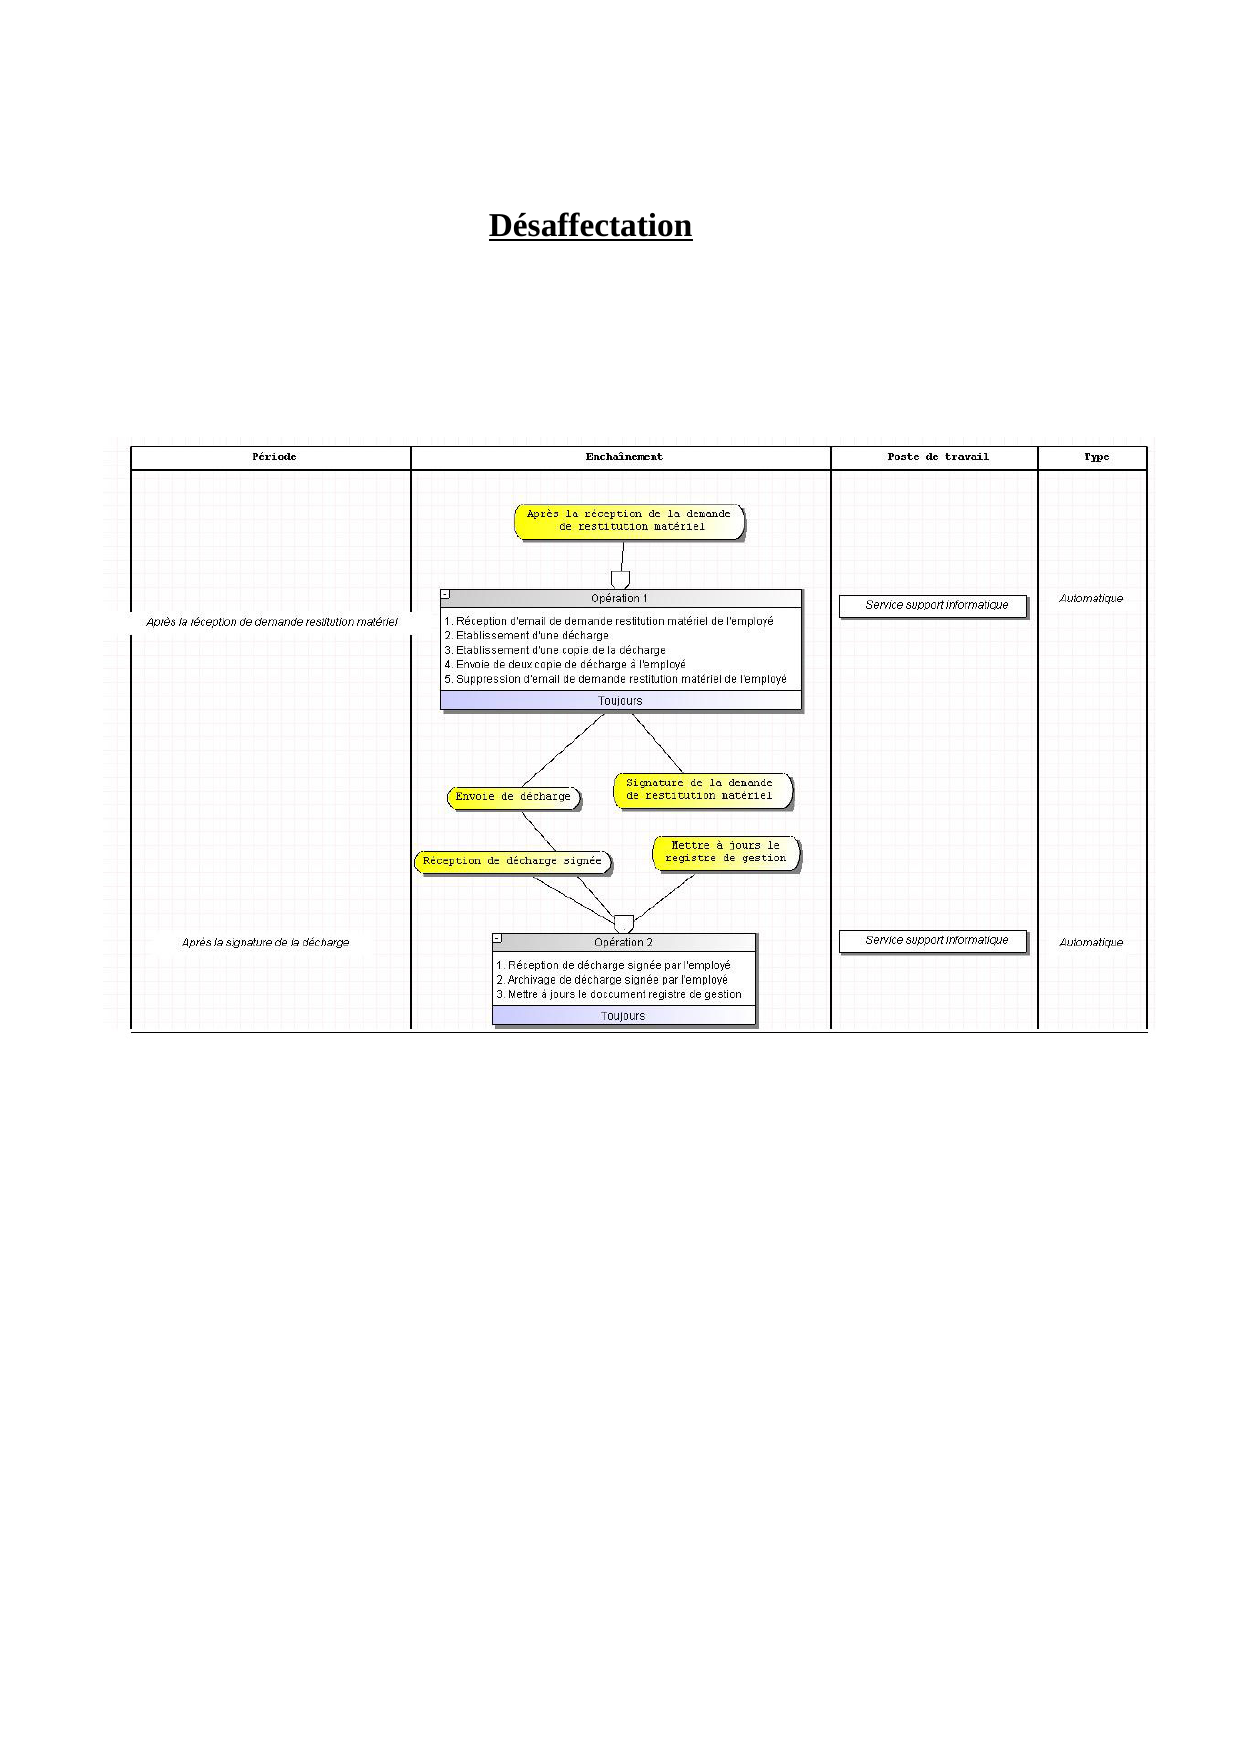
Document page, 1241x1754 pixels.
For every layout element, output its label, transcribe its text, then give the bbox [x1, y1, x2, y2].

text Désaffectation [88, 206, 1093, 244]
picture [103, 437, 1156, 1080]
